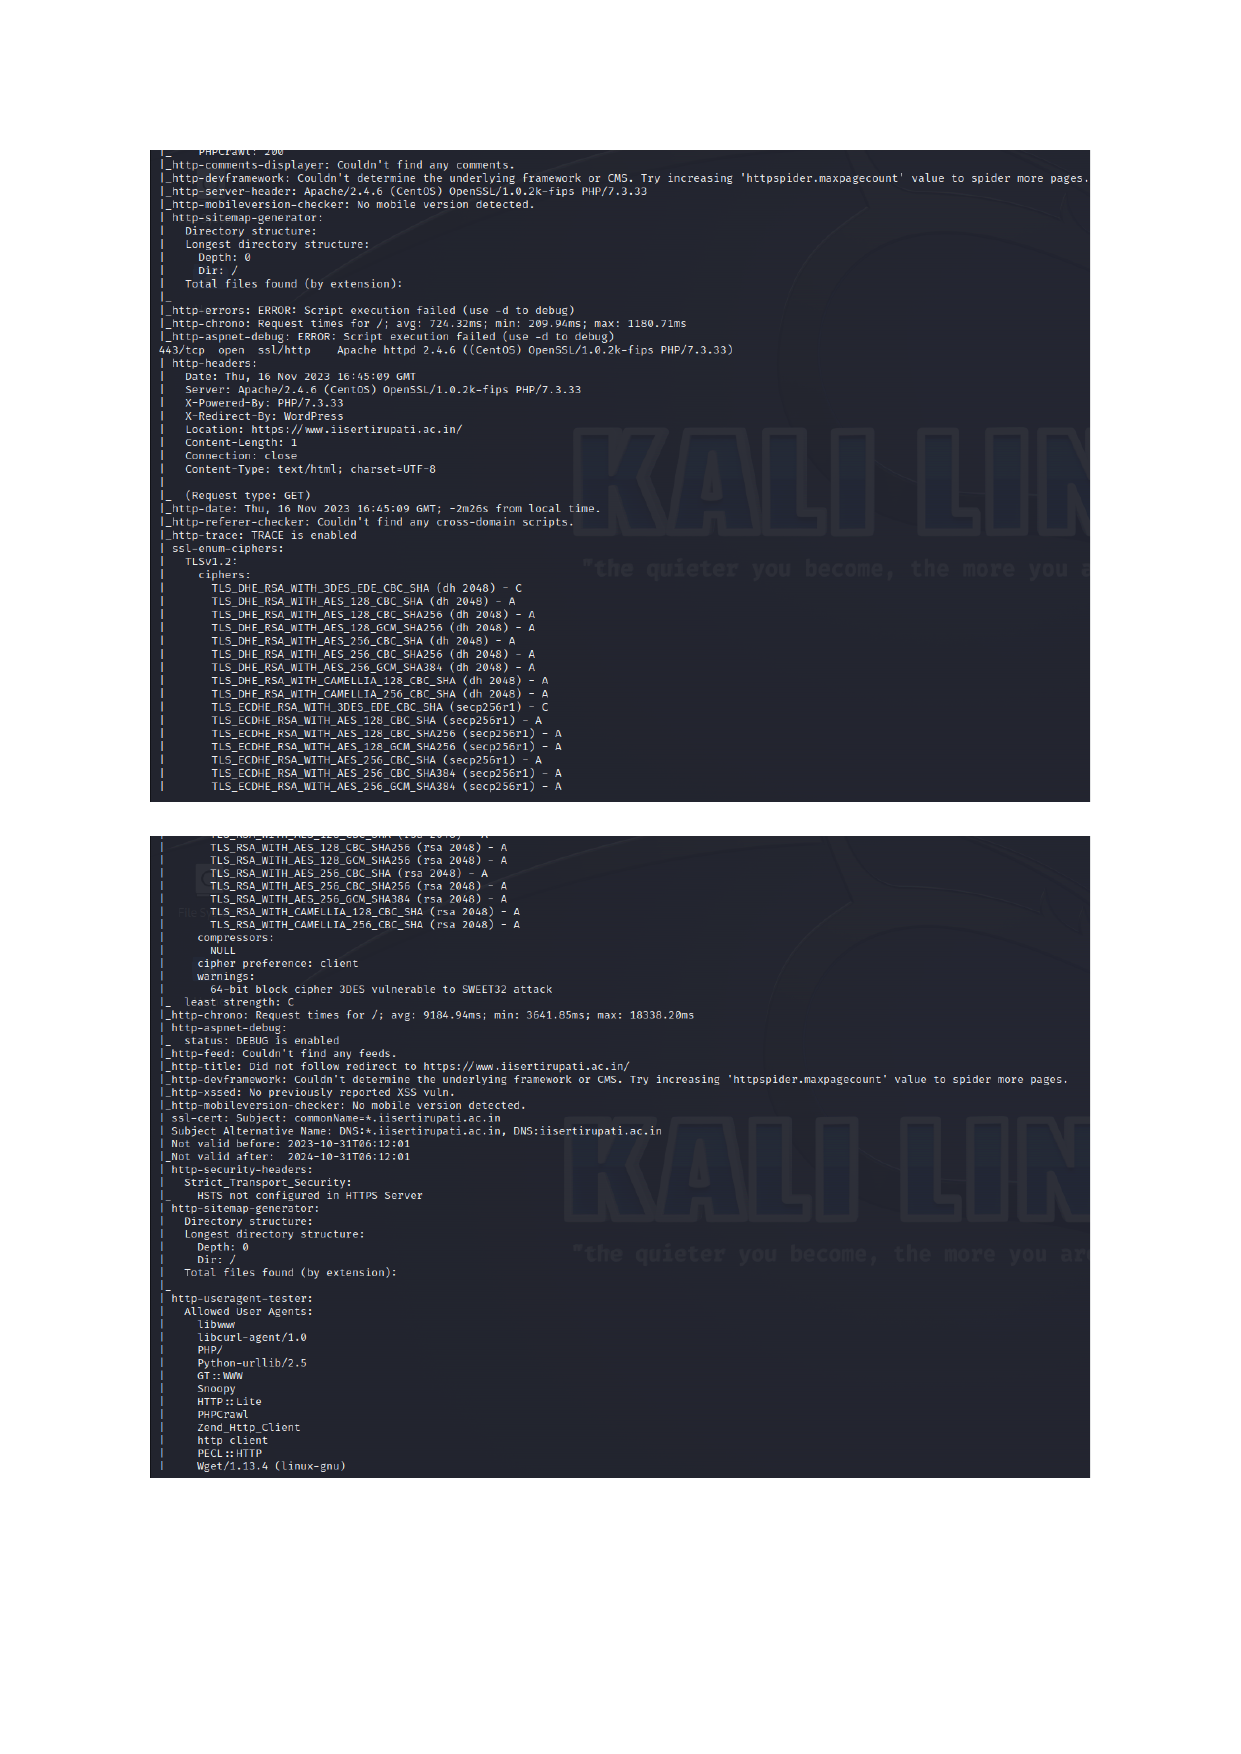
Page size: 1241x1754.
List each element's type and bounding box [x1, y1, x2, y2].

picture [150, 150, 1091, 802]
picture [150, 836, 1091, 1478]
